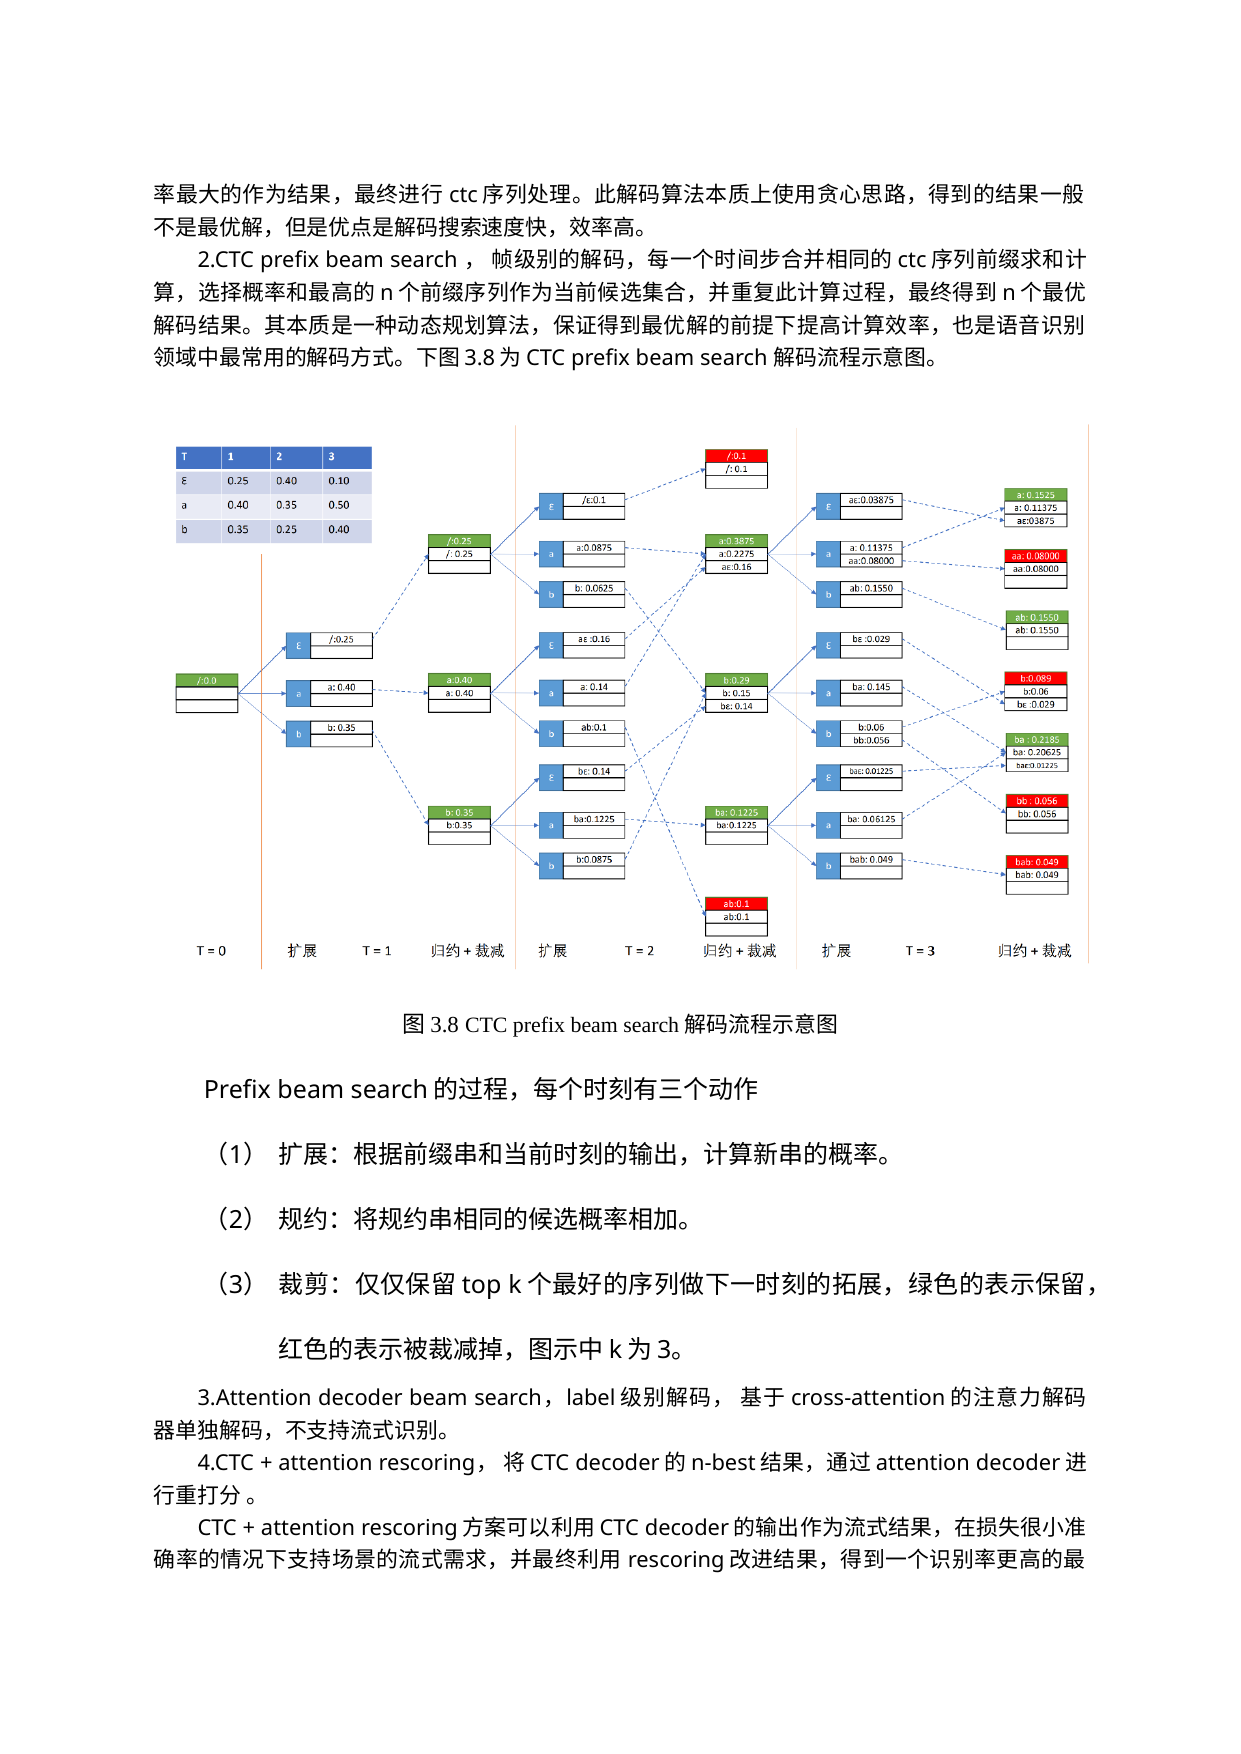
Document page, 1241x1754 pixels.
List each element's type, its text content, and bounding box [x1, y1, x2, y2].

picture [159, 415, 1093, 974]
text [153, 177, 1087, 242]
list 裁剪：仅仅保留top k个最好的序列做下一时刻的拓展，绿色的表示保留，红色的表示被裁减掉，图示中k为3。 [203, 1250, 1087, 1380]
list 扩展：根据前缀串和当前时刻的输出，计算新串的概率。 [203, 1120, 1087, 1185]
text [153, 1510, 1087, 1575]
list 规约：将规约串相同的候选概率相加。 [203, 1185, 1087, 1250]
text 2.CTC prefix beam search ， 帧级别的解码，每一个时间步合并相同的ctc序列前缀求和计算，选择概率和最高的n个前缀序列作为当前候选集合，并重复此计算过程，最终得到n个最优解码结果。其本质是一种动态规划算法，保证得到最优解的前提下提高计算效率，也是语音识别领域中最常用的解码方式。下图3.8为CTC prefix beam search 解码流程示意图。 [153, 242, 1087, 372]
text Prefix beam search的过程，每个时刻有三个动作 [153, 1055, 1087, 1120]
text 4.CTC + attention rescoring， 将CTC decoder的n-best结果，通过attention decoder进行重打分 。 [153, 1445, 1087, 1510]
text 3.Attention decoder beam search，label级别解码， 基于cross-attention的注意力解码器单独解码，不支持流式识别。 [153, 1380, 1087, 1445]
